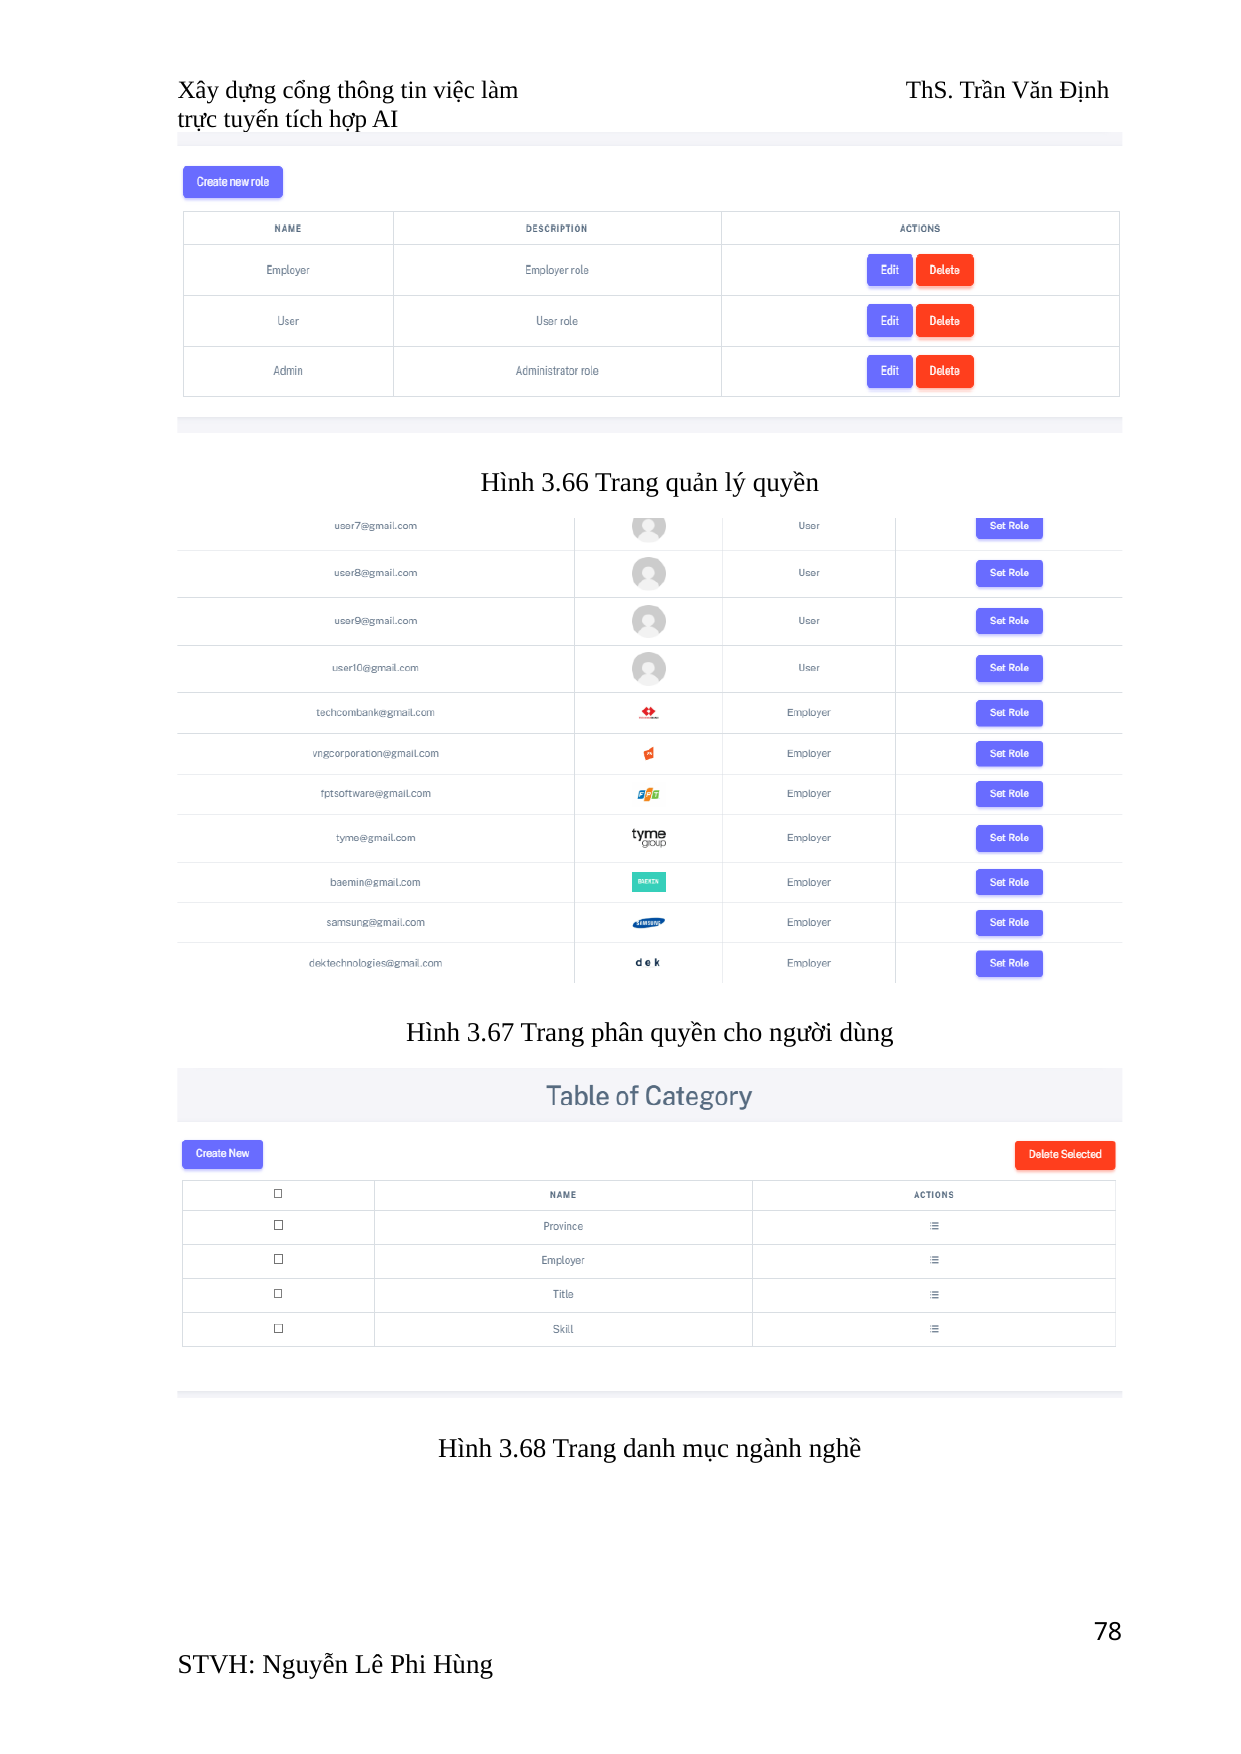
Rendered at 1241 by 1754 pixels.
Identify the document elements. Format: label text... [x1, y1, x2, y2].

picture [177, 518, 1123, 983]
picture [177, 1068, 1123, 1398]
text Hình 3.66 Trang quản lý quyền [177, 466, 1122, 497]
picture [177, 132, 1123, 433]
text Hình 3.67 Trang phân quyền cho người dùng [177, 1016, 1122, 1047]
text Hình 3.68 Trang danh mục ngành nghề [177, 1432, 1122, 1463]
